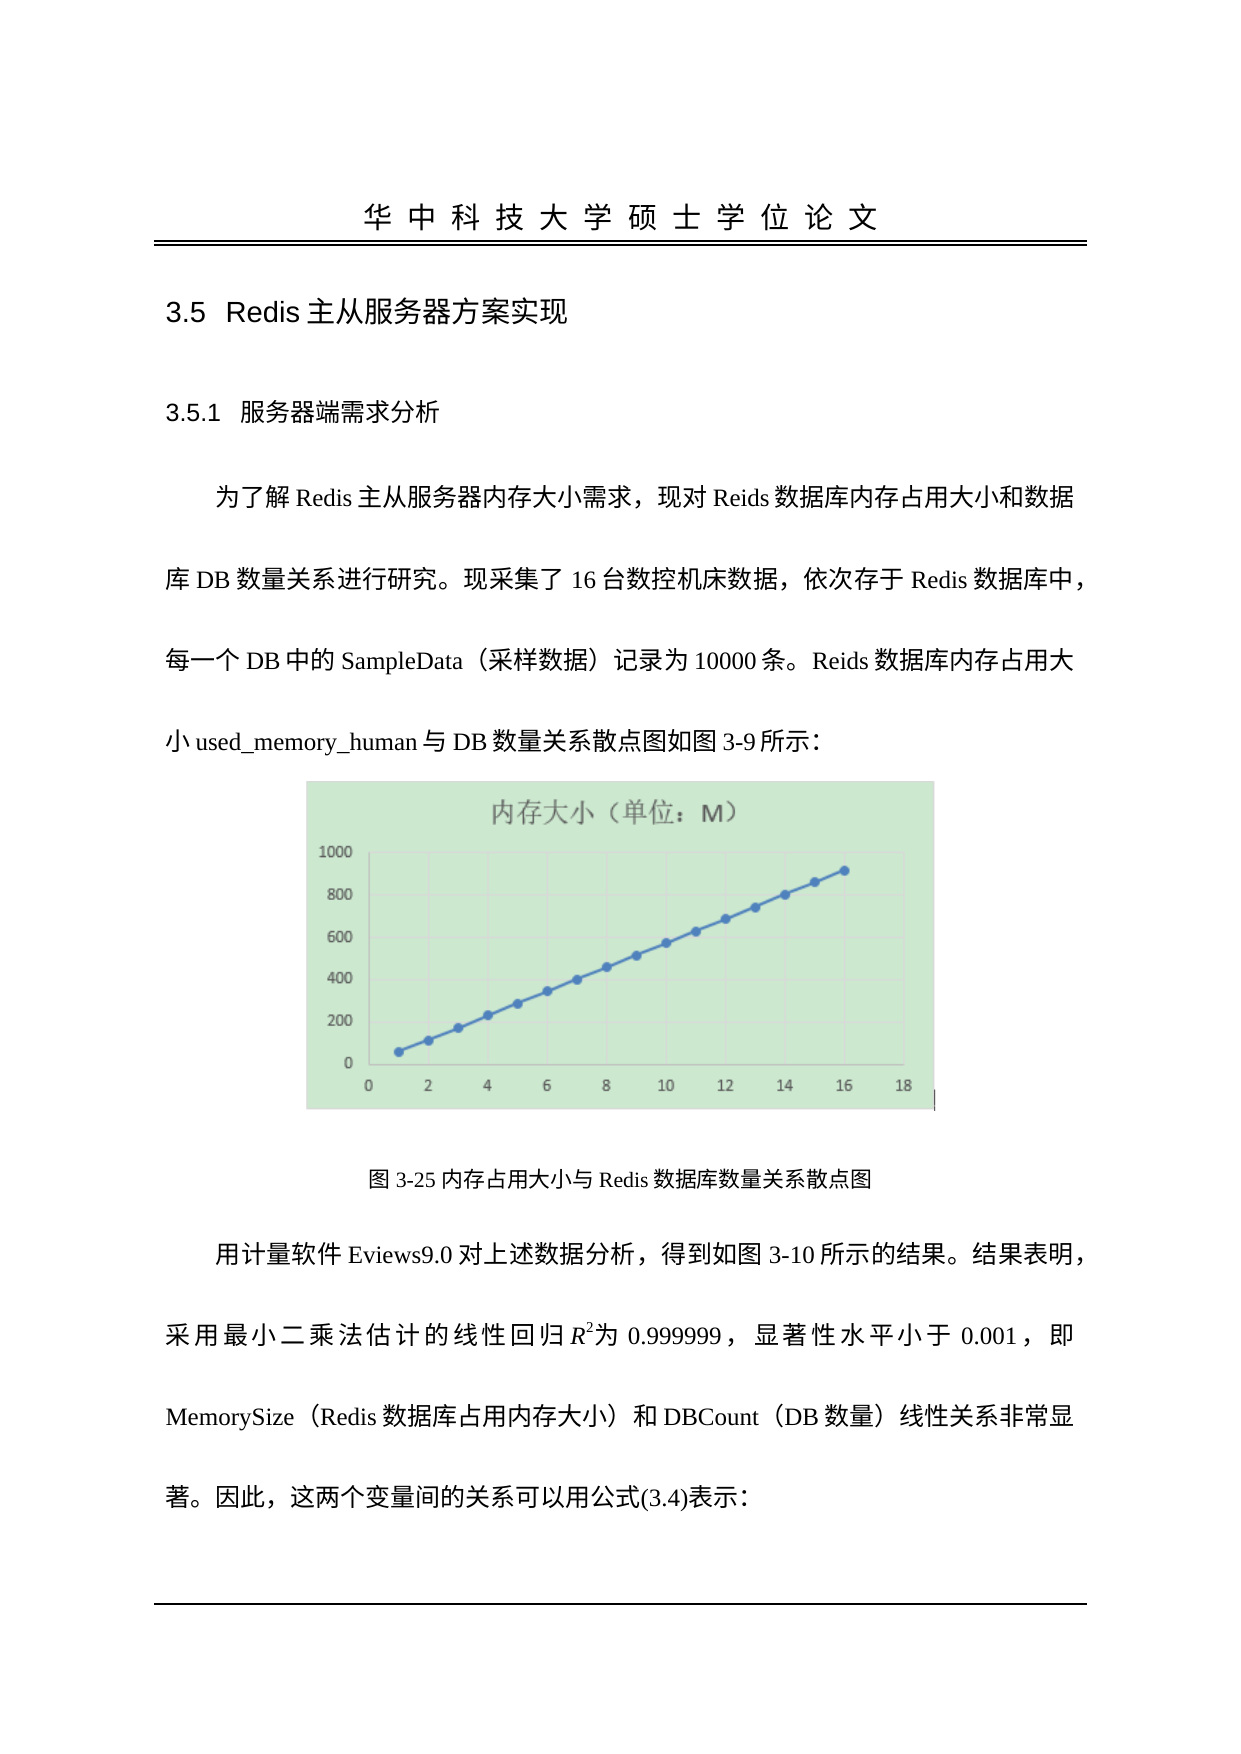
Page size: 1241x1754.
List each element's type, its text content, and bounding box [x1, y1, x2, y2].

subtitle Redis主从服务器方案实现 [165, 277, 1075, 342]
picture [305, 781, 936, 1111]
subtitle 服务器端需求分析 [165, 378, 1075, 443]
text 用计量软件Eviews9.0对上述数据分析，得到如图3-10所示的结果。结果表明，采用最小二乘法估计的线性回归为0.999999，显著性水平小于0.001，即MemorySize（Redis数据库占用内存大小）和DBCount（DB数量）线性关系非常显著。因此，这两个变量间的关系可以用公式(3.4)表示： [165, 1220, 1075, 1528]
text 为了解Redis主从服务器内存大小需求，现对Reids数据库内存占用大小和数据库DB数量关系进行研究。现采集了16台数控机床数据，依次存于Redis数据库中，每一个DB中的SampleData（采样数据）记录为10000条。Reids数据库内存占用大小used_memory_human与DB数量关系散点图如图3-9所示： [165, 463, 1075, 772]
